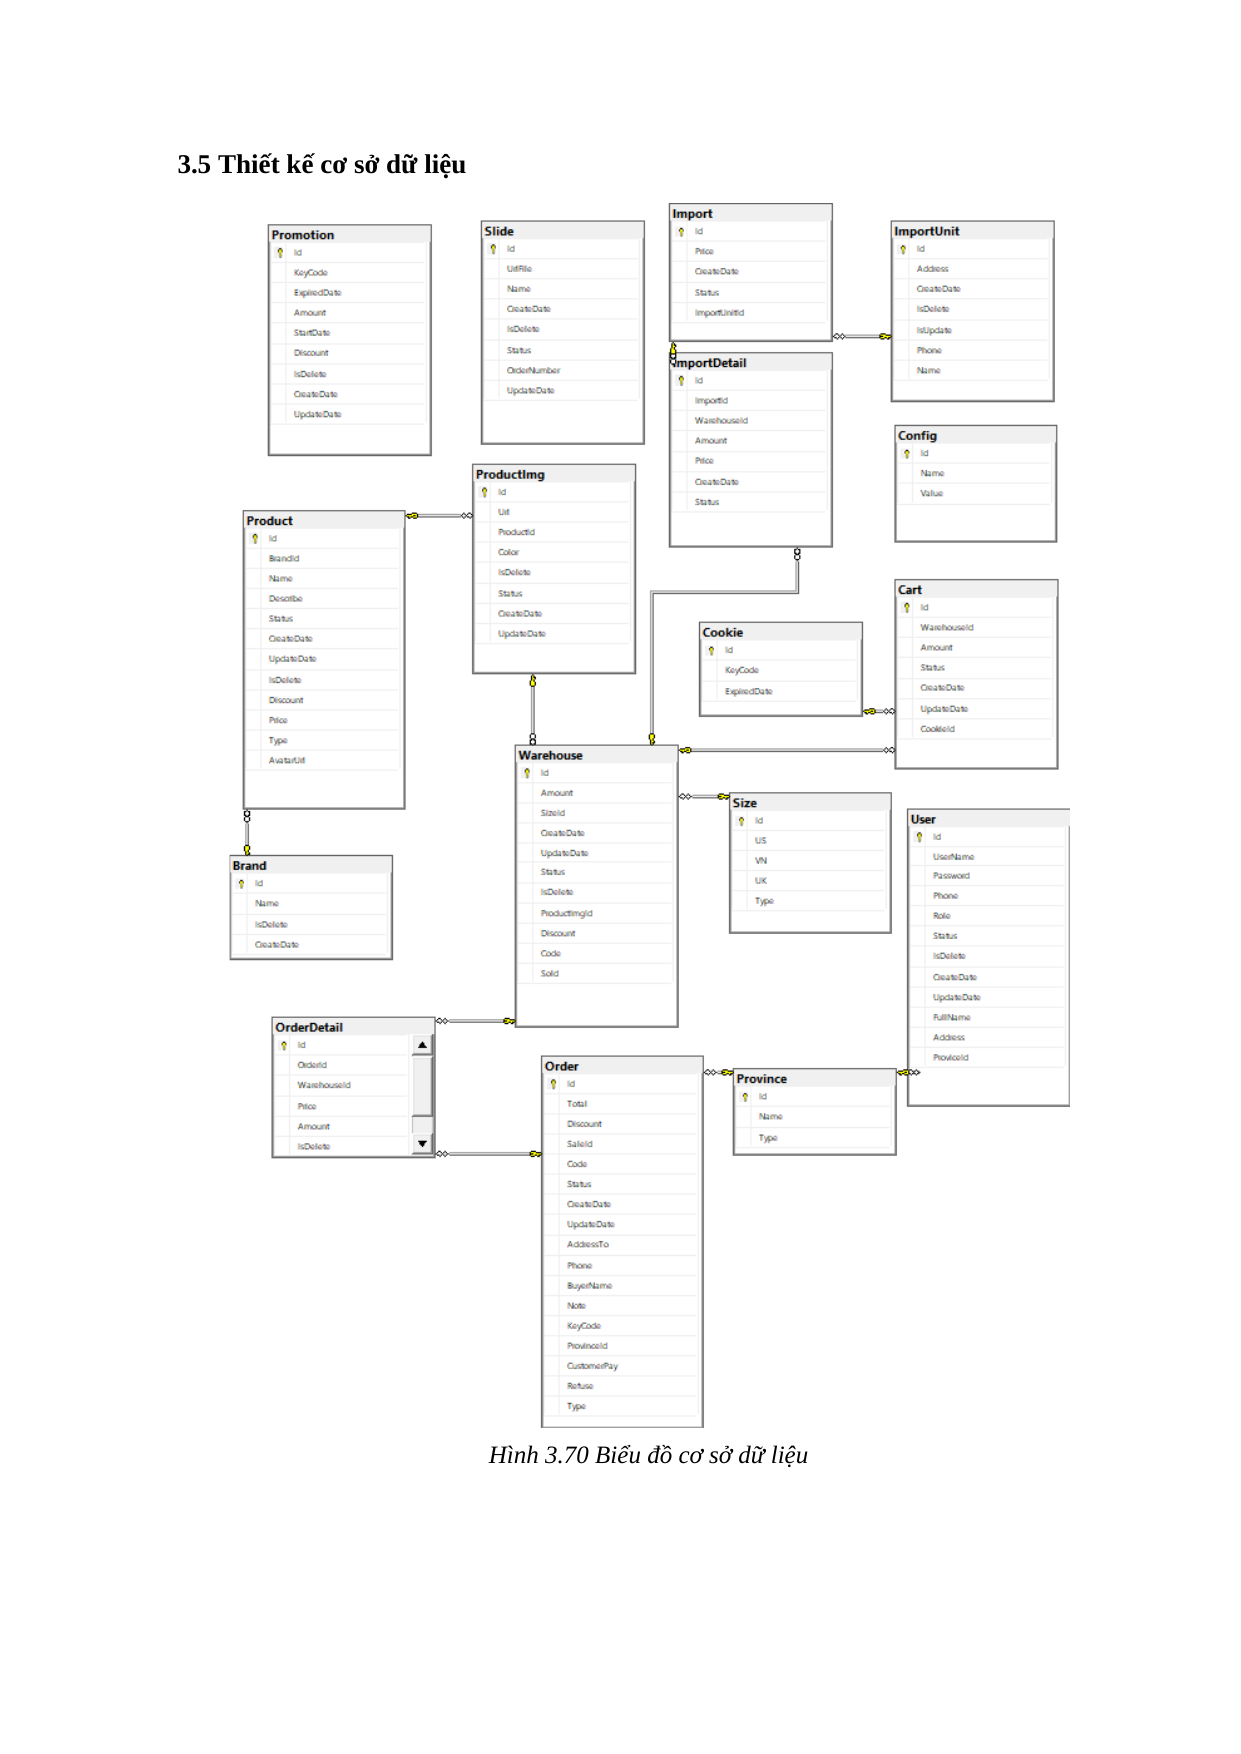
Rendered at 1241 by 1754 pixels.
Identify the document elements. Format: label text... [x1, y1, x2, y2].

picture [229, 203, 1070, 1428]
subtitle Thiết kế cơ sở dữ liệu [177, 148, 1122, 179]
text Hình 3.70 Biểu đồ cơ sở dữ liệu [177, 1440, 1122, 1469]
